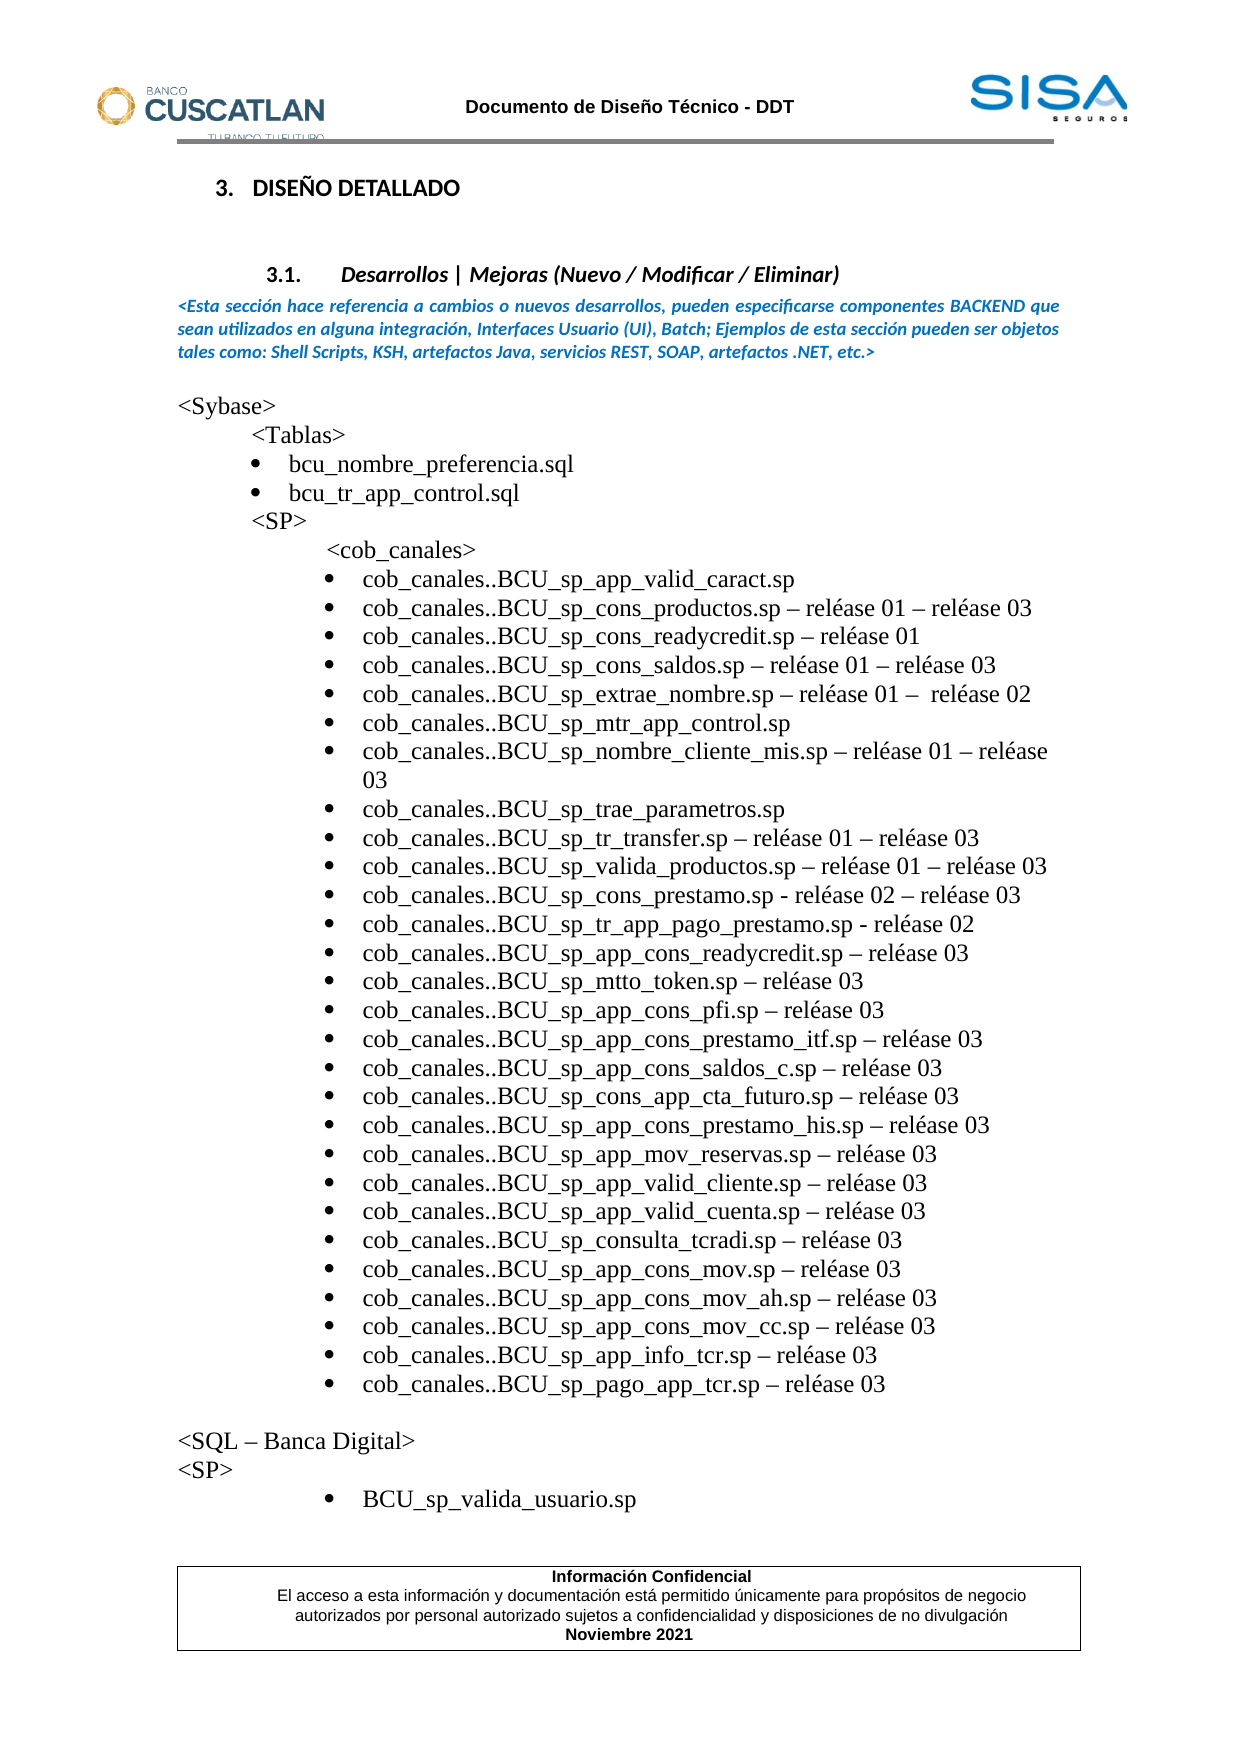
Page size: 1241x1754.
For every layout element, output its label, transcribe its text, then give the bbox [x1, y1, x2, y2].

list cob_canales..BCU_sp_app_info_tcr.sp – reléase 03 [325, 1340, 1063, 1369]
list cob_canales..BCU_sp_app_cons_mov_cc.sp – reléase 03 [325, 1311, 1063, 1340]
list cob_canales..BCU_sp_cons_productos.sp – reléase 01 – reléase 03 [325, 593, 1063, 621]
list cob_canales..BCU_sp_nombre_cliente_mis.sp – reléase 01 – reléase 03 [325, 736, 1063, 794]
list cob_canales..BCU_sp_app_valid_cliente.sp – reléase 03 [325, 1168, 1063, 1196]
list cob_canales..BCU_sp_pago_app_tcr.sp – reléase 03 [325, 1369, 1063, 1398]
list cob_canales..BCU_sp_valida_productos.sp – reléase 01 – reléase 03 [325, 851, 1063, 880]
subtitle <Esta sección hace referencia a cambios o nuevos desarrollos, pueden especificarse componentes BACKEND que sean utilizados en alguna integración, Interfaces Usuario (UI), Batch; Ejemplos de esta sección pueden ser objetos tales como: Shell Scripts, KSH, artefactos Java, servicios REST, SOAP, artefactos .NET, etc.> [177, 294, 1063, 363]
list cob_canales..BCU_sp_app_cons_mov_ah.sp – reléase 03 [325, 1283, 1063, 1311]
text <SP> [177, 1455, 1063, 1484]
text <SP> [251, 506, 1063, 535]
text <Tablas> [251, 420, 1063, 449]
text <Sybase> [177, 391, 1063, 420]
list cob_canales..BCU_sp_tr_transfer.sp – reléase 01 – reléase 03 [325, 823, 1063, 851]
list cob_canales..BCU_sp_app_cons_prestamo_itf.sp – reléase 03 [325, 1024, 1063, 1053]
text <cob_canales> [252, 535, 1063, 564]
list cob_canales..BCU_sp_app_mov_reservas.sp – reléase 03 [325, 1139, 1063, 1168]
list cob_canales..BCU_sp_app_cons_mov.sp – reléase 03 [325, 1254, 1063, 1283]
list cob_canales..BCU_sp_mtr_app_control.sp [325, 708, 1063, 736]
picture [85, 73, 336, 150]
list cob_canales..BCU_sp_app_cons_readycredit.sp – reléase 03 [325, 938, 1063, 966]
list bcu_nombre_preferencia.sql [251, 449, 1063, 478]
list cob_canales..BCU_sp_cons_readycredit.sp – reléase 01 [325, 621, 1063, 650]
list cob_canales..BCU_sp_cons_app_cta_futuro.sp – reléase 03 [325, 1081, 1063, 1110]
text <SQL – Banca Digital> [177, 1426, 1063, 1455]
list cob_canales..BCU_sp_trae_parametros.sp [325, 794, 1063, 823]
subtitle DISEÑO DETALLADO [215, 172, 1063, 203]
list cob_canales..BCU_sp_mtto_token.sp – reléase 03 [325, 966, 1063, 995]
list cob_canales..BCU_sp_extrae_nombre.sp – reléase 01 – reléase 02 [325, 679, 1063, 708]
subtitle Desarrollos | Mejoras (Nuevo / Modificar / Eliminar) [266, 260, 1063, 288]
list cob_canales..BCU_sp_consulta_tcradi.sp – reléase 03 [325, 1225, 1063, 1254]
list BCU_sp_valida_usuario.sp [325, 1484, 1063, 1513]
list cob_canales..BCU_sp_app_cons_pfi.sp – reléase 03 [325, 995, 1063, 1024]
list bcu_tr_app_control.sql [251, 478, 1063, 506]
picture [970, 73, 1128, 122]
list cob_canales..BCU_sp_app_cons_prestamo_his.sp – reléase 03 [325, 1110, 1063, 1139]
list cob_canales..BCU_sp_app_cons_saldos_c.sp – reléase 03 [325, 1053, 1063, 1081]
list cob_canales..BCU_sp_tr_app_pago_prestamo.sp - reléase 02 [325, 909, 1063, 938]
list cob_canales..BCU_sp_app_valid_caract.sp [325, 564, 1063, 593]
list cob_canales..BCU_sp_cons_prestamo.sp - reléase 02 – reléase 03 [325, 880, 1063, 909]
list cob_canales..BCU_sp_cons_saldos.sp – reléase 01 – reléase 03 [325, 650, 1063, 679]
list cob_canales..BCU_sp_app_valid_cuenta.sp – reléase 03 [325, 1196, 1063, 1225]
